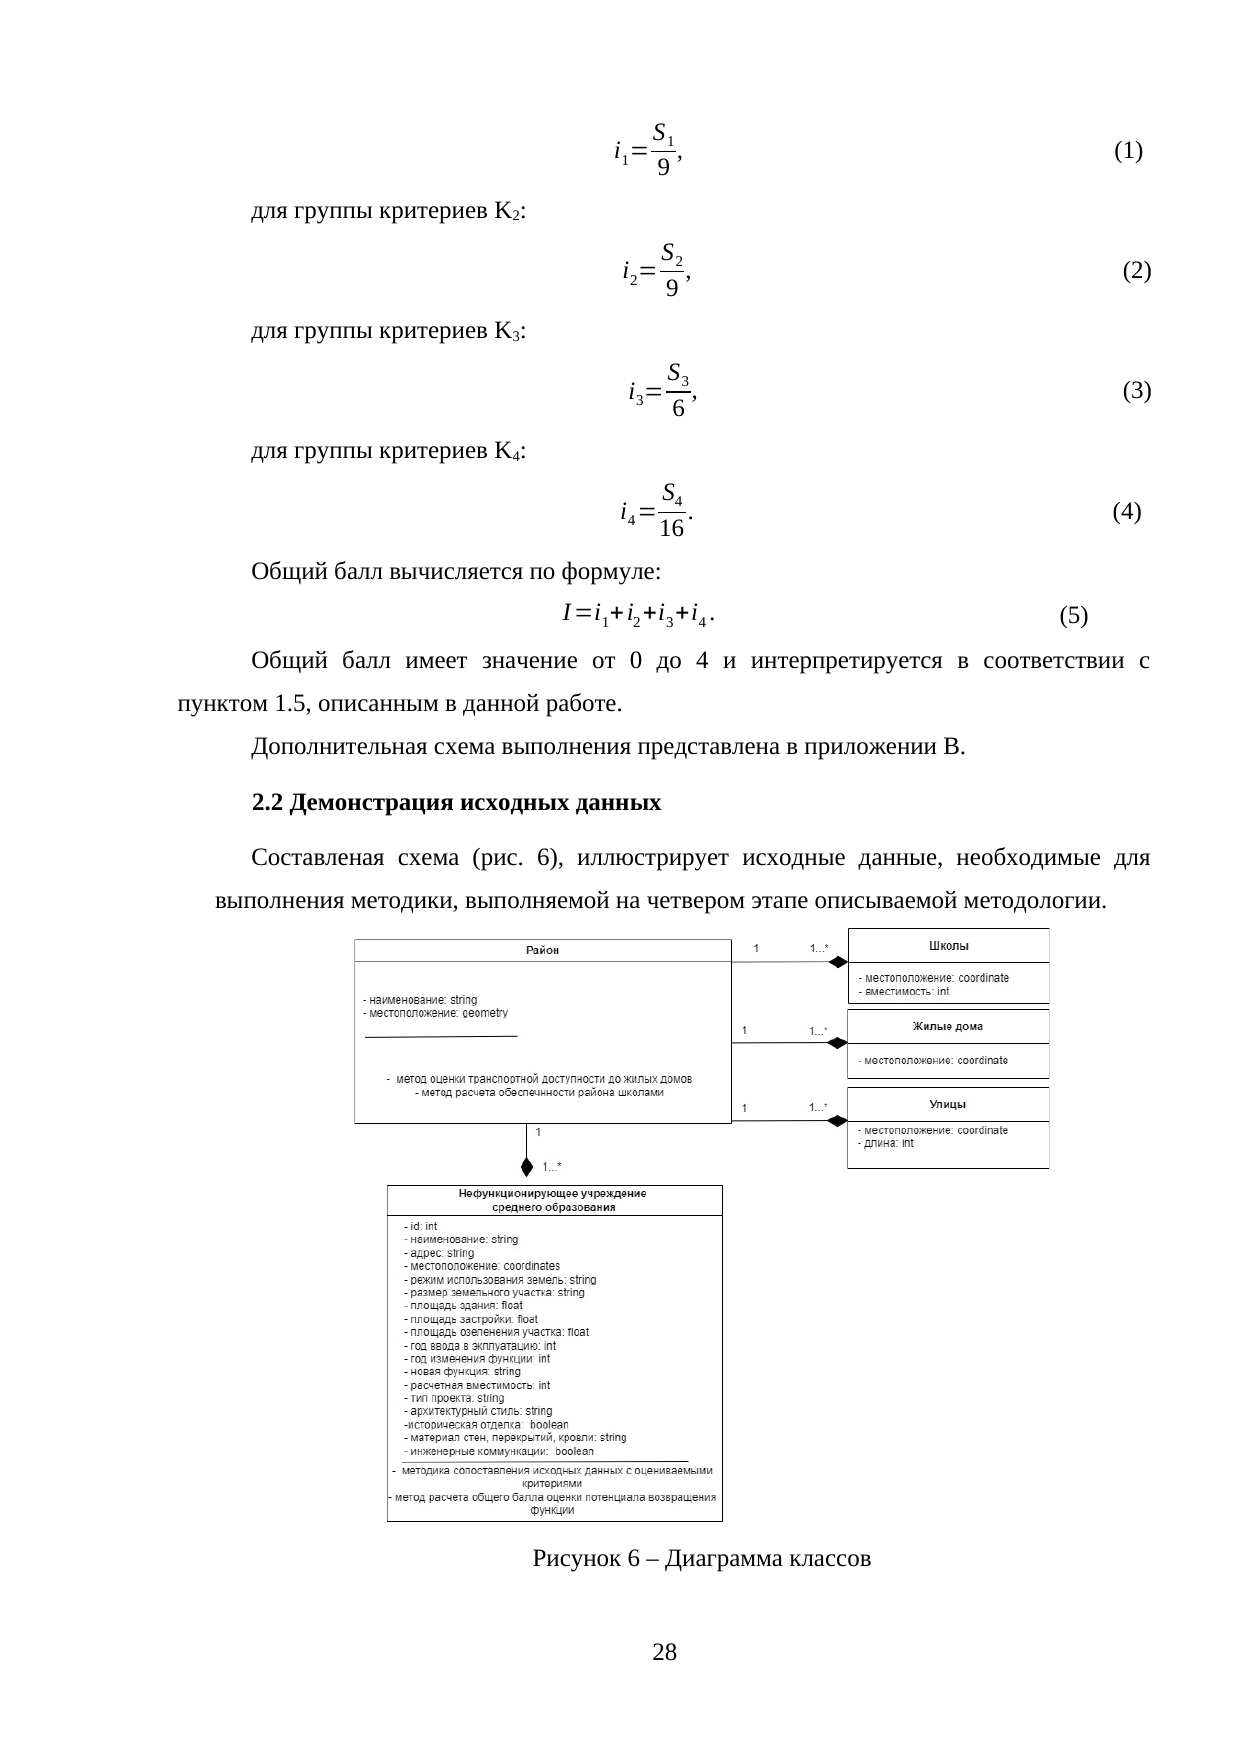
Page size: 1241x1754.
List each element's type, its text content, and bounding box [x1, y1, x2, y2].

list Рисунок 6 – Диаграмма классов [252, 1543, 1152, 1572]
text для группы критериев K4: [177, 436, 1152, 464]
text Общий балл имеет значение от 0 до 4 и интерпретируется в соответствии с пунктом 1.5, описанным в данной работе. [177, 645, 1152, 717]
text , (1) [177, 118, 1152, 181]
text , (2) [177, 238, 1152, 301]
picture [354, 928, 1050, 1529]
text Дополнительная схема выполнения представлена в приложении В. [177, 731, 1152, 760]
text Составленая схема (рис. 6), иллюстрирует исходные данные, необходимые для выполнения методики, выполняемой на четвером этапе описываемой методологии. [215, 842, 1152, 914]
text для группы критериев K3: [177, 315, 1152, 344]
text для группы критериев K2: [177, 195, 1152, 224]
text (5) [177, 599, 1152, 630]
subtitle 2.2 Демонстрация исходных данных [252, 787, 1152, 815]
text Общий балл вычисляется по формуле: [177, 556, 1152, 584]
text . (4) [177, 479, 1152, 541]
text , (3) [177, 358, 1152, 421]
